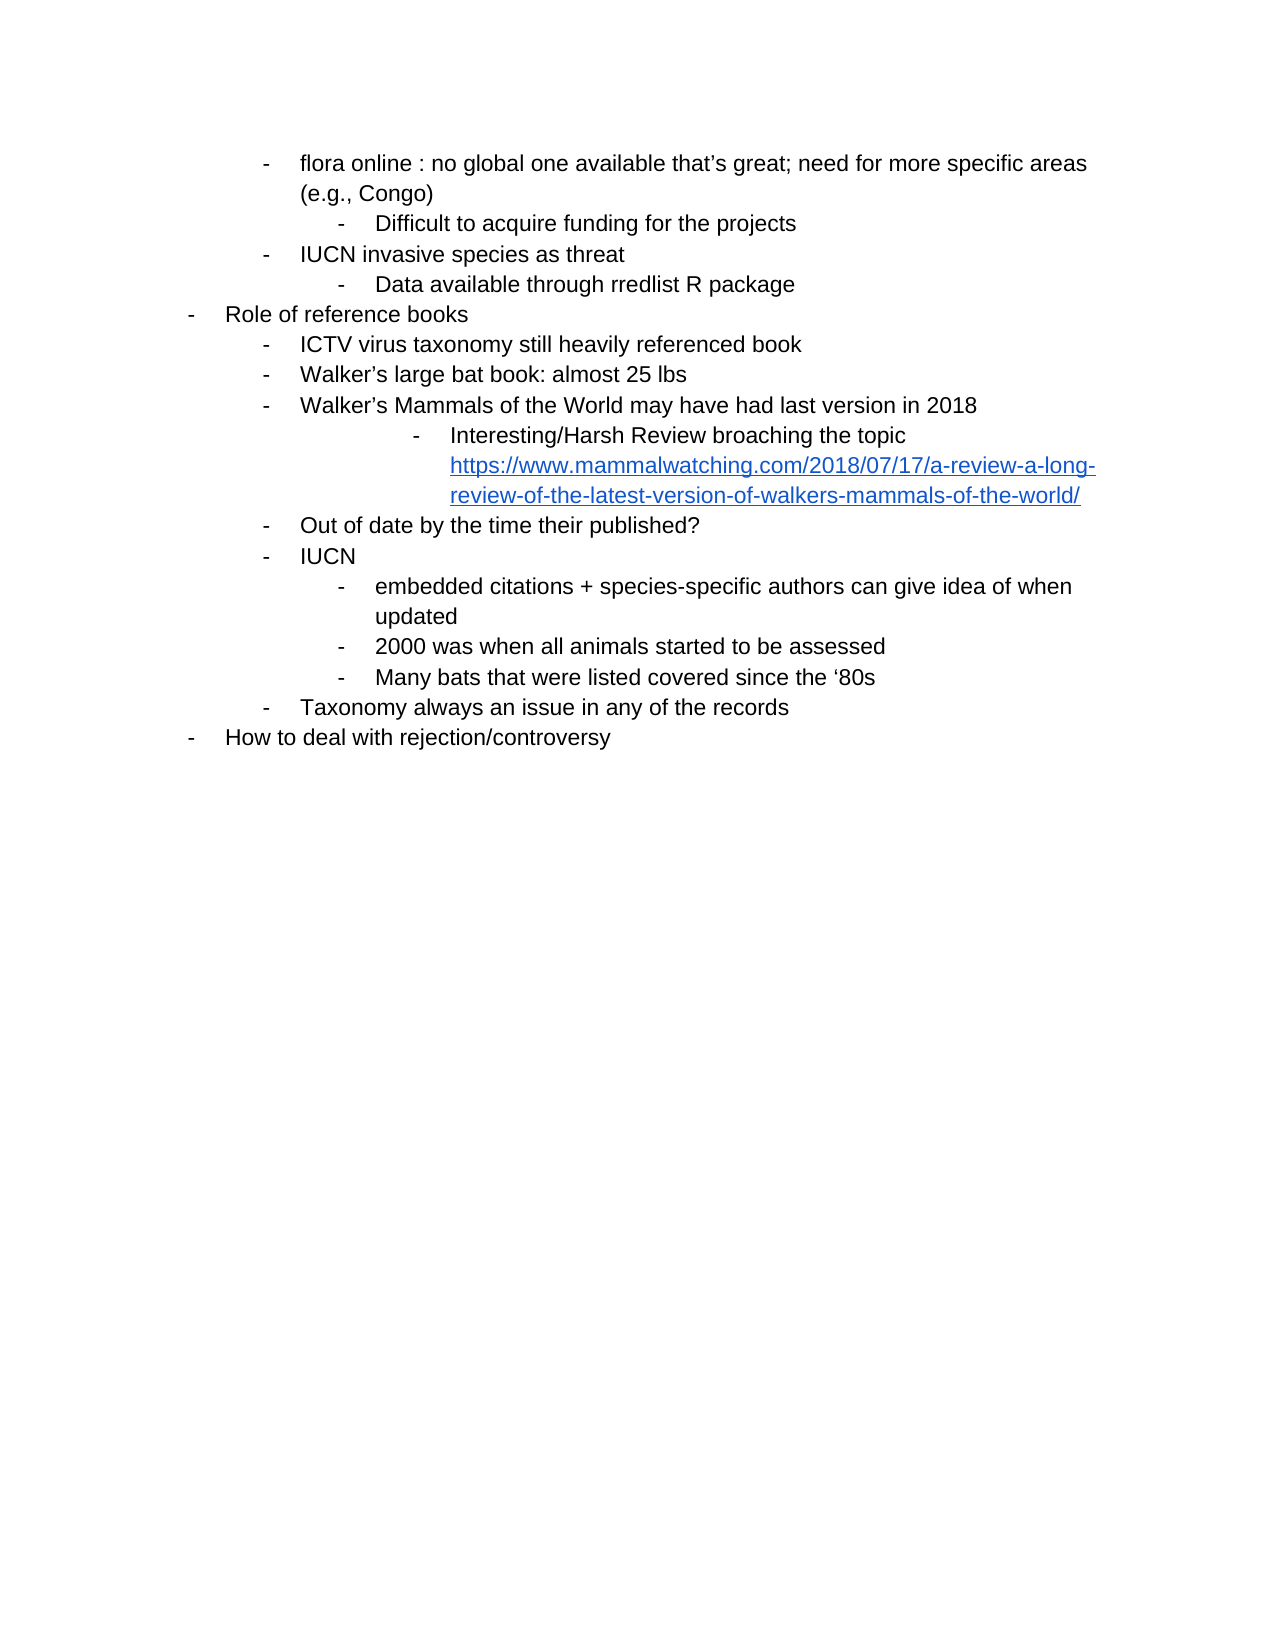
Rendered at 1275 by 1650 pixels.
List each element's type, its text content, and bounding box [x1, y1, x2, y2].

list Difficult to acquire funding for the projects [337, 210, 1125, 237]
list Role of reference books [187, 301, 1125, 327]
list IUCN [262, 543, 1125, 569]
list Many bats that were listed covered since the ‘80s [337, 663, 1125, 690]
list Taxonomy always an issue in any of the records [262, 694, 1125, 720]
list embedded citations + species-specific authors can give idea of when updated [337, 573, 1125, 629]
list Data available through rredlist R package [337, 271, 1125, 297]
list Out of date by the time their published? [262, 512, 1125, 539]
list IUCN invasive species as threat [262, 241, 1125, 267]
list ICTV virus taxonomy still heavily referenced book [262, 331, 1125, 358]
list flora online : no global one available that’s great; need for more specific areas (e.g., Congo) [262, 150, 1125, 207]
list How to deal with rejection/controversy [187, 724, 1125, 750]
list Walker’s large bat book: almost 25 lbs [262, 361, 1125, 388]
list 2000 was when all animals started to be assessed [337, 633, 1125, 660]
list Interesting/Harsh Review broaching the topic https://www.mammalwatching.com/2018/07/17/a-review-a-long-review-of-the-latest-version-of-walkers-mammals-of-the-world/ [412, 422, 1125, 509]
list Walker’s Mammals of the World may have had last version in 2018 [262, 392, 1125, 418]
